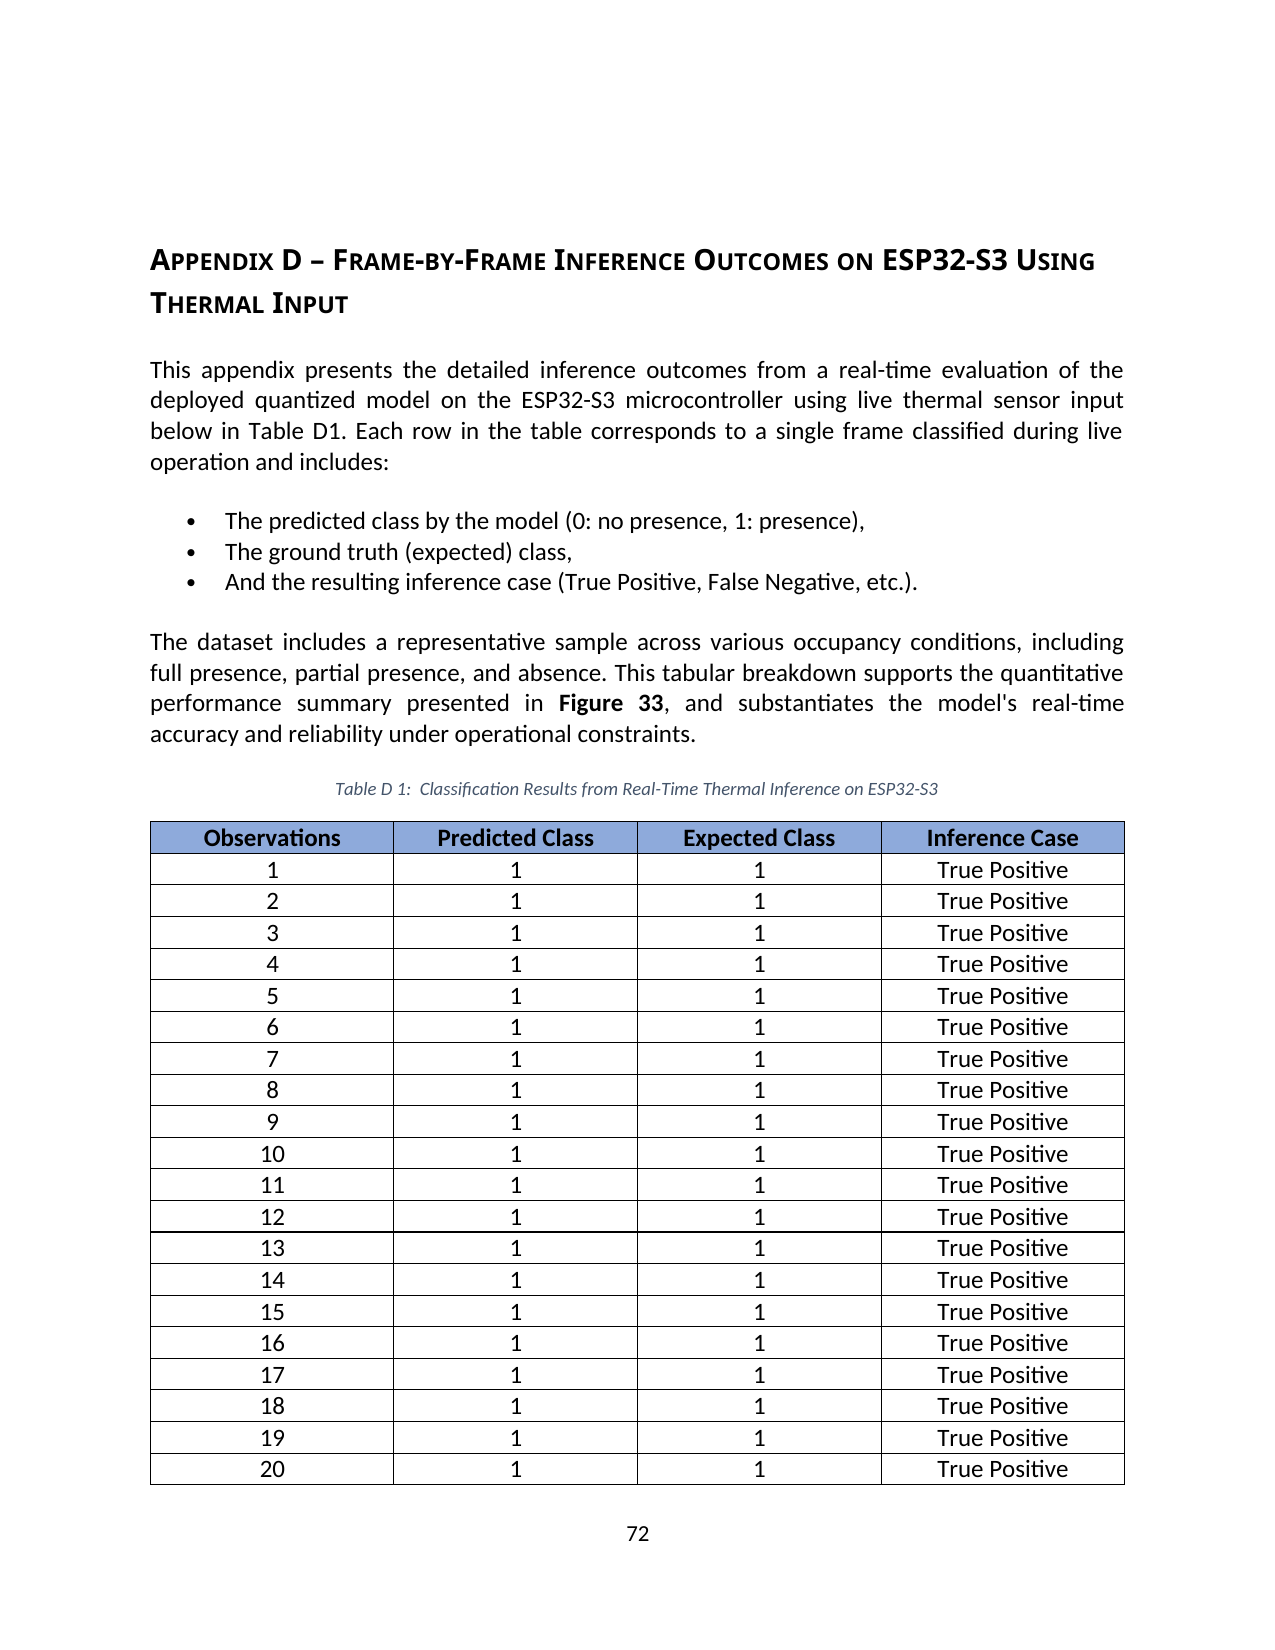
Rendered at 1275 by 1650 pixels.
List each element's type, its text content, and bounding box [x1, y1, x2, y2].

table_header Observations [151, 822, 393, 853]
table_cell 1 [638, 917, 881, 947]
table_cell 9 [151, 1106, 393, 1137]
table_cell True Positive [882, 1233, 1124, 1263]
table_cell 1 [638, 1233, 881, 1263]
table_cell 8 [151, 1075, 393, 1105]
subtitle Appendix D – Frame-by-Frame Inference Outcomes on ESP32-S3 Using Thermal Input [150, 239, 1125, 322]
table_cell True Positive [882, 854, 1124, 884]
table_cell True Positive [882, 1106, 1124, 1137]
table_cell True Positive [882, 1296, 1124, 1326]
table_cell 11 [151, 1169, 393, 1200]
table_cell 1 [638, 1264, 881, 1294]
table_cell True Positive [882, 1012, 1124, 1042]
table_cell 2 [151, 885, 393, 916]
text Table D 1: Classification Results from Real-Time Thermal Inference on ESP32-S3 [150, 777, 1125, 800]
table_cell 1 [394, 1012, 637, 1042]
table_cell 1 [638, 1106, 881, 1137]
table_cell 1 [151, 854, 393, 884]
table_cell 1 [394, 1264, 637, 1294]
table_cell 1 [394, 917, 637, 947]
table_cell 1 [638, 1327, 881, 1358]
table_cell 1 [638, 1201, 881, 1231]
table_cell True Positive [882, 1422, 1124, 1452]
table_cell True Positive [882, 1359, 1124, 1389]
table_cell True Positive [882, 1201, 1124, 1231]
table_cell 5 [151, 980, 393, 1011]
table_cell 1 [394, 885, 637, 916]
table_cell 1 [638, 1075, 881, 1105]
table_cell 1 [394, 949, 637, 979]
table_cell 19 [151, 1422, 393, 1452]
table_cell 7 [151, 1043, 393, 1074]
table_cell 1 [394, 1233, 637, 1263]
table_cell 1 [394, 1359, 637, 1389]
table_cell True Positive [882, 885, 1124, 916]
table_header Expected Class [638, 822, 881, 853]
table_cell 1 [638, 1296, 881, 1326]
table_cell 12 [151, 1201, 393, 1231]
table_cell 17 [151, 1359, 393, 1389]
table_cell 1 [638, 1012, 881, 1042]
table_cell 3 [151, 917, 393, 947]
table_cell True Positive [882, 1454, 1124, 1484]
table_cell True Positive [882, 1169, 1124, 1200]
table_cell 10 [151, 1138, 393, 1168]
table_cell 1 [394, 1454, 637, 1484]
table_cell 1 [638, 885, 881, 916]
table_cell 18 [151, 1390, 393, 1421]
table_cell 6 [151, 1012, 393, 1042]
table_cell 1 [394, 854, 637, 884]
table_cell 15 [151, 1296, 393, 1326]
text This appendix presents the detailed inference outcomes from a real-time evaluation of the deployed quantized model on the ESP32-S3 microcontroller using live thermal sensor input below in Table D1. Each row in the table corresponds to a single frame classified during live operation and includes: [150, 354, 1125, 476]
list The predicted class by the model (0: no presence, 1: presence), [187, 505, 1125, 536]
table_cell 1 [394, 1169, 637, 1200]
table_cell 1 [394, 1390, 637, 1421]
table_cell True Positive [882, 1075, 1124, 1105]
list The ground truth (expected) class, [187, 536, 1125, 566]
text The dataset includes a representative sample across various occupancy conditions, including full presence, partial presence, and absence. This tabular breakdown supports the quantitative performance summary presented in Figure 33, and substantiates the model's real-time accuracy and reliability under operational constraints. [150, 626, 1125, 748]
table_cell True Positive [882, 1327, 1124, 1358]
table_cell 1 [638, 1359, 881, 1389]
table_cell 1 [638, 1169, 881, 1200]
table_cell 1 [394, 980, 637, 1011]
table_cell 1 [394, 1296, 637, 1326]
table_cell 16 [151, 1327, 393, 1358]
list And the resulting inference case (True Positive, False Negative, etc.). [187, 566, 1125, 597]
table_cell 1 [638, 1138, 881, 1168]
table_cell 1 [638, 980, 881, 1011]
table_cell True Positive [882, 1264, 1124, 1294]
table_cell 1 [638, 1043, 881, 1074]
table_cell 1 [638, 1422, 881, 1452]
table_cell True Positive [882, 980, 1124, 1011]
table_cell 1 [638, 1390, 881, 1421]
table_header Predicted Class [394, 822, 637, 853]
table_cell True Positive [882, 917, 1124, 947]
table_cell 1 [638, 1454, 881, 1484]
table_cell 1 [394, 1201, 637, 1231]
table_cell 1 [394, 1075, 637, 1105]
table_header Inference Case [882, 822, 1124, 853]
table_cell 1 [394, 1327, 637, 1358]
table_cell 1 [394, 1043, 637, 1074]
table_cell 20 [151, 1454, 393, 1484]
table_cell True Positive [882, 1043, 1124, 1074]
table_cell 4 [151, 949, 393, 979]
table_cell 13 [151, 1233, 393, 1263]
table_cell True Positive [882, 1138, 1124, 1168]
table_cell 1 [394, 1422, 637, 1452]
table_cell 1 [394, 1106, 637, 1137]
table_cell 1 [638, 949, 881, 979]
table_cell 1 [394, 1138, 637, 1168]
table_cell True Positive [882, 949, 1124, 979]
table_cell True Positive [882, 1390, 1124, 1421]
table_cell 1 [638, 854, 881, 884]
table_cell 14 [151, 1264, 393, 1294]
